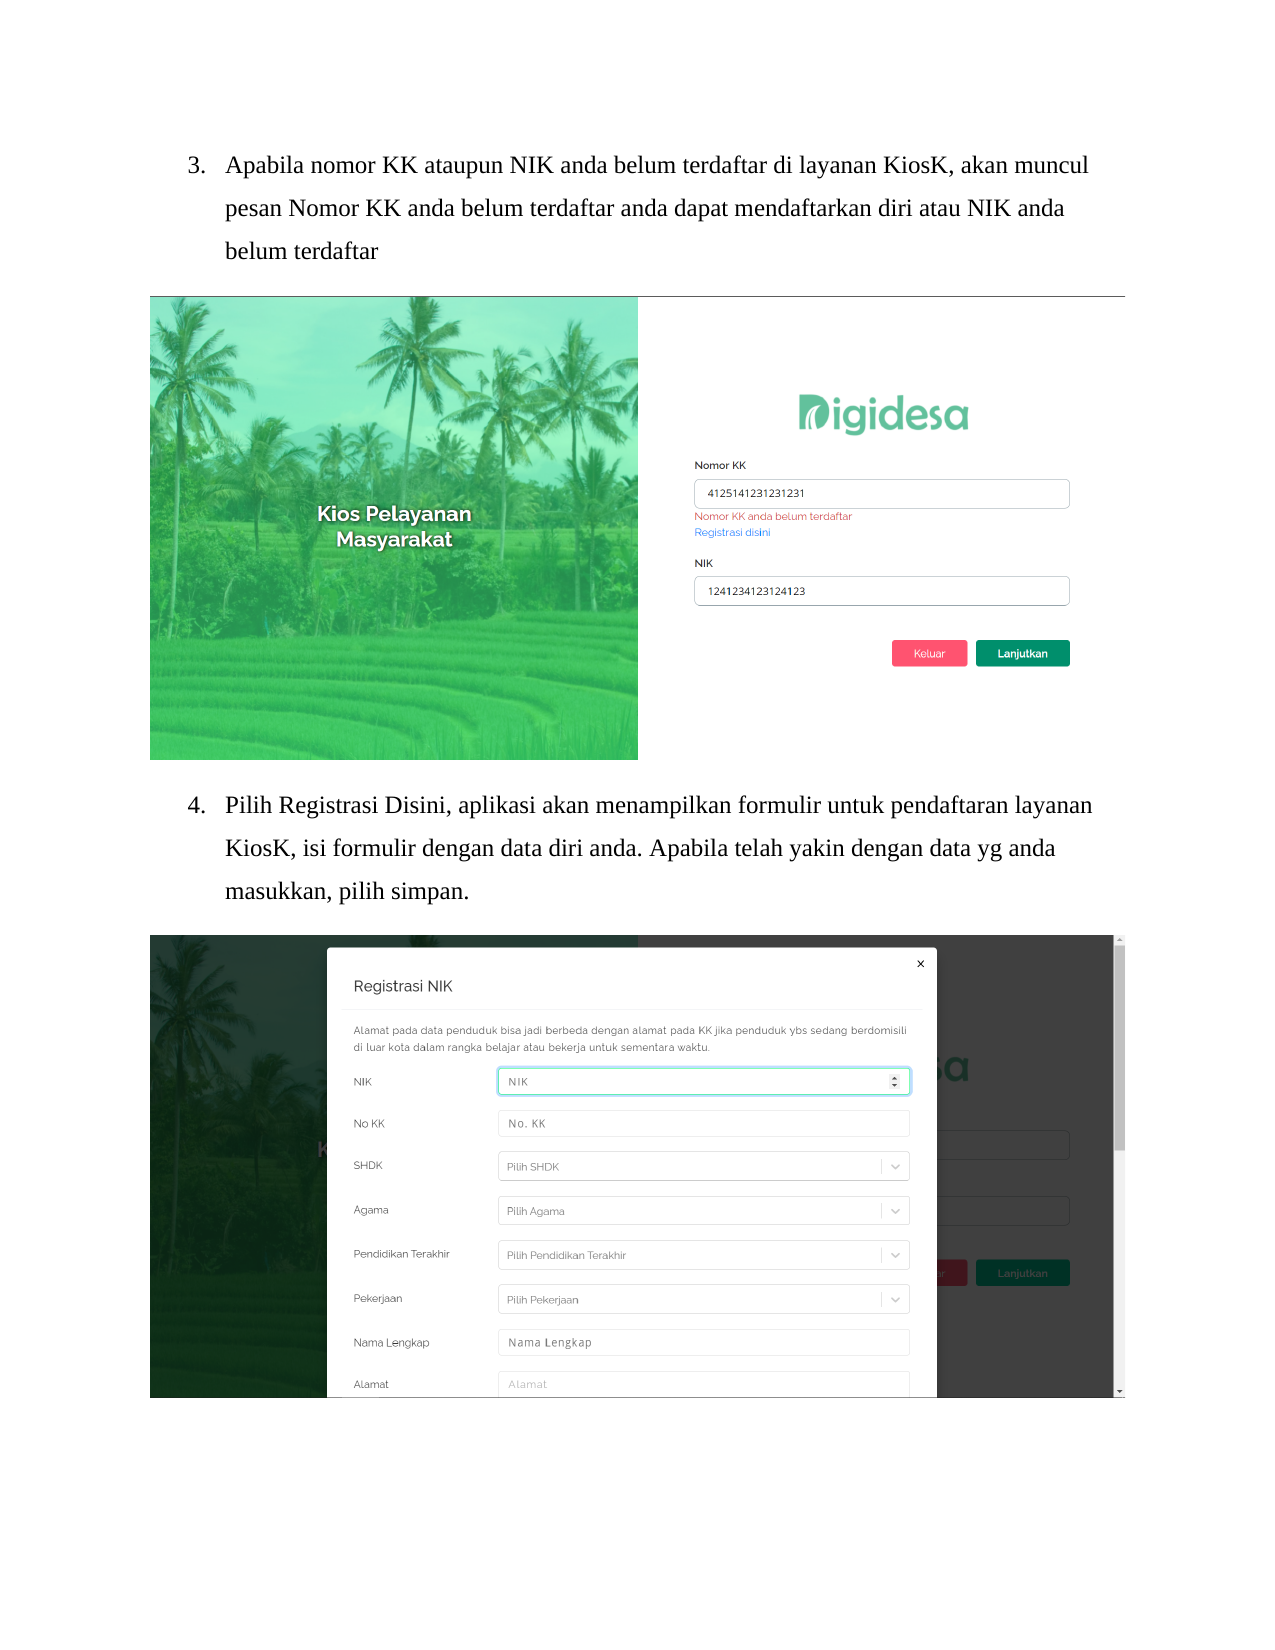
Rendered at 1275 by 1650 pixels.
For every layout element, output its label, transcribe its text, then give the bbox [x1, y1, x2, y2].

list Apabila nomor KK ataupun NIK anda belum terdaftar di layanan KiosK, akan muncul pesan Nomor KK anda belum terdaftar anda dapat mendaftarkan diri atau NIK anda belum terdaftar [187, 150, 1125, 265]
picture [150, 296, 1125, 760]
list Pilih Registrasi Disini, aplikasi akan menampilkan formulir untuk pendaftaran layanan KiosK, isi formulir dengan data diri anda. Apabila telah yakin dengan data yg anda masukkan, pilih simpan. [187, 790, 1125, 905]
picture [150, 935, 1125, 1398]
